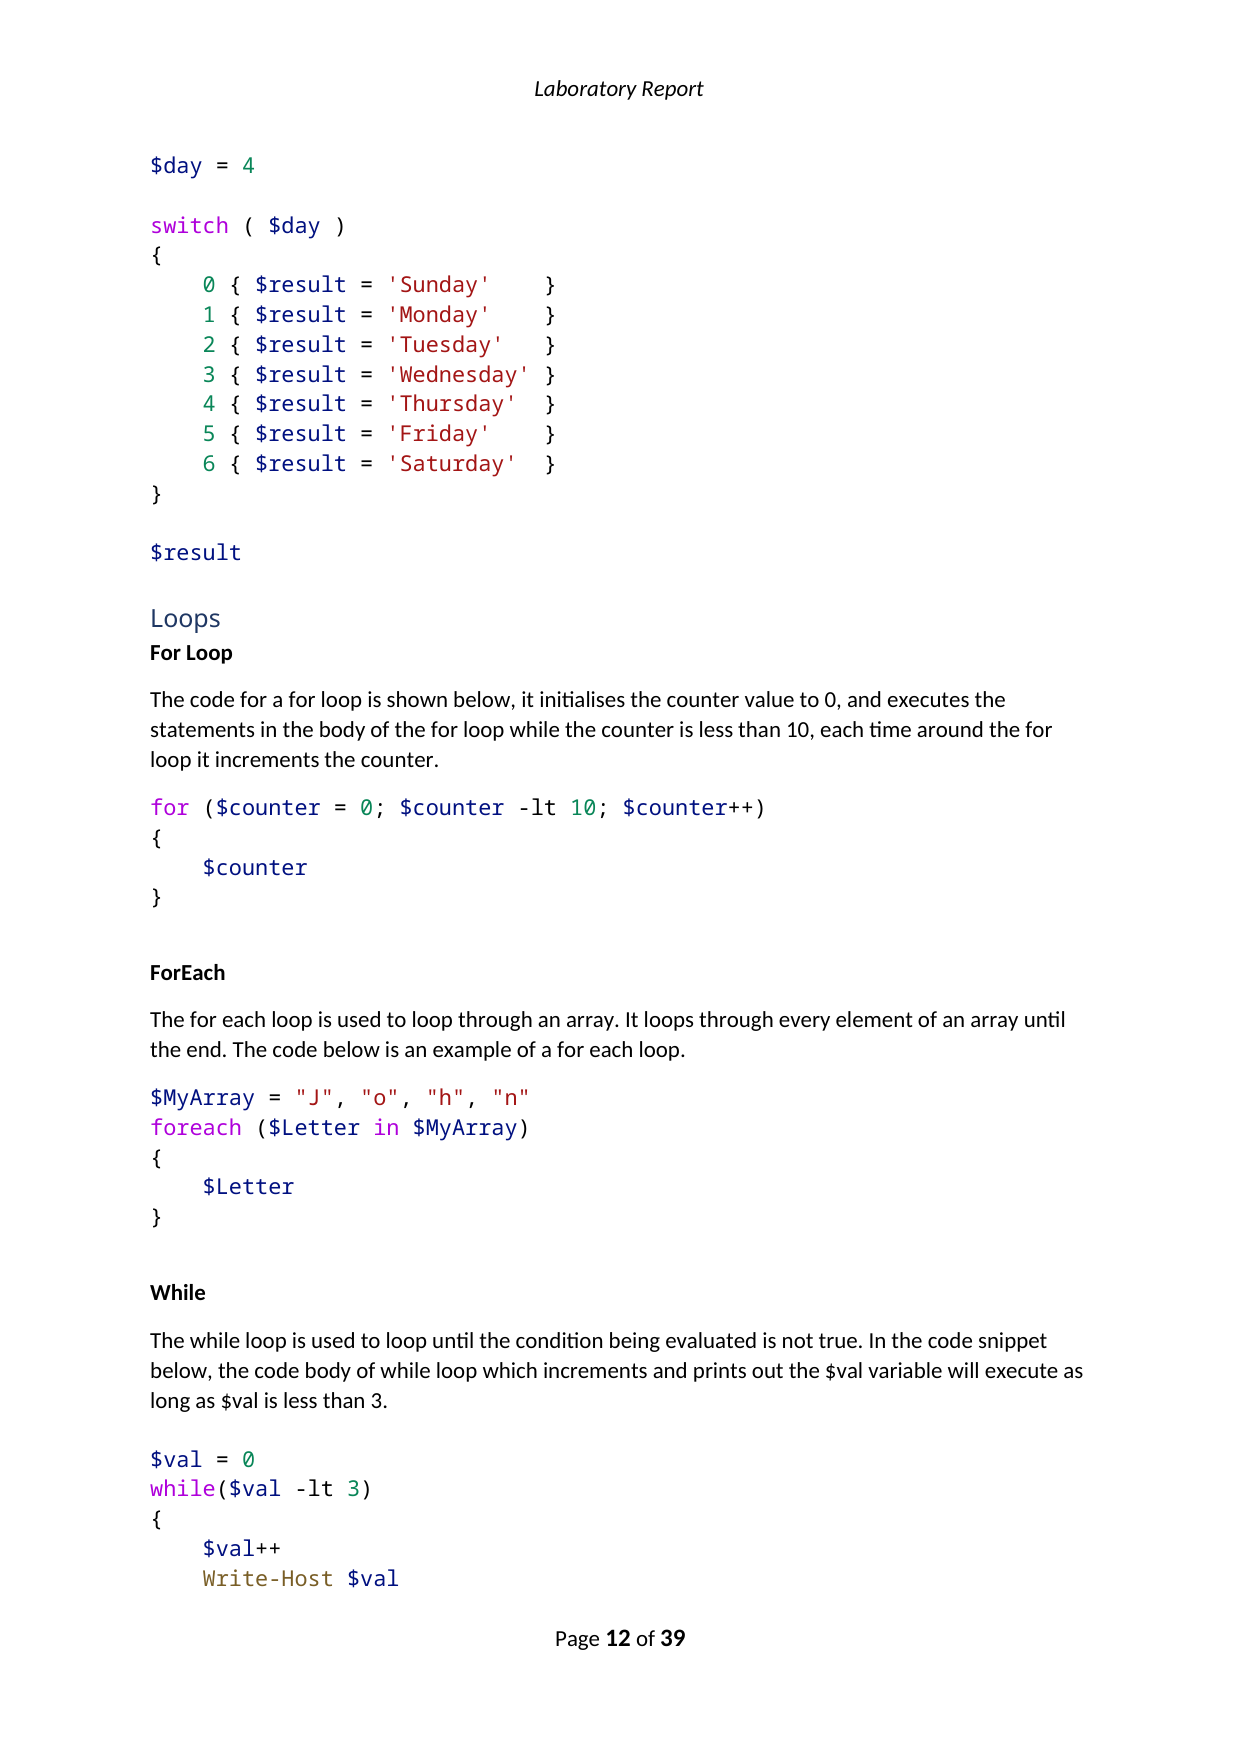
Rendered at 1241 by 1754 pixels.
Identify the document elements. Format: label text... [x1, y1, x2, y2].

text The code for a for loop is shown below, it initialises the counter value to 0, and executes the statements in the body of the for loop while the counter is less than 10, each time around the for loop it increments the counter. [150, 685, 1090, 773]
text $val = 0 [150, 1443, 1090, 1473]
text { [150, 822, 1090, 852]
text foreach ($Letter in $MyArray) [150, 1112, 1090, 1142]
text ForEach [150, 958, 1090, 986]
text { [150, 1503, 1090, 1533]
text } [150, 478, 1090, 507]
text $Letter [150, 1171, 1090, 1201]
text { [150, 1142, 1090, 1171]
text } [150, 1201, 1090, 1231]
text $MyArray = "J", "o", "h", "n" [150, 1082, 1090, 1112]
text $counter [150, 852, 1090, 881]
text while($val -lt 3) [150, 1473, 1090, 1503]
text for ($counter = 0; $counter -lt 10; $counter++) [150, 792, 1090, 822]
text $day = 4 [150, 150, 1090, 180]
text } [150, 881, 1090, 911]
text 0 { $result = 'Sunday' } [150, 269, 1090, 299]
text Write-Host $val [150, 1563, 1090, 1592]
text $val++ [150, 1533, 1090, 1563]
text { [150, 239, 1090, 269]
text 2 { $result = 'Tuesday' } [150, 329, 1090, 358]
subtitle Loops [150, 601, 1090, 635]
text 3 { $result = 'Wednesday' } [150, 358, 1090, 388]
text $result [150, 537, 1090, 567]
text The while loop is used to loop until the condition being evaluated is not true. In the code snippet below, the code body of while loop which increments and prints out the $val variable will execute as long as $val is less than 3. [150, 1325, 1090, 1414]
text The for each loop is used to loop through an array. It loops through every element of an array until the end. The code below is an example of a for each loop. [150, 1005, 1090, 1063]
text 5 { $result = 'Friday' } [150, 418, 1090, 448]
text 1 { $result = 'Monday' } [150, 299, 1090, 329]
text 4 { $result = 'Thursday' } [150, 388, 1090, 418]
text 6 { $result = 'Saturday' } [150, 448, 1090, 478]
text switch ( $day ) [150, 209, 1090, 239]
text While [150, 1278, 1090, 1306]
text For Loop [150, 638, 1090, 666]
